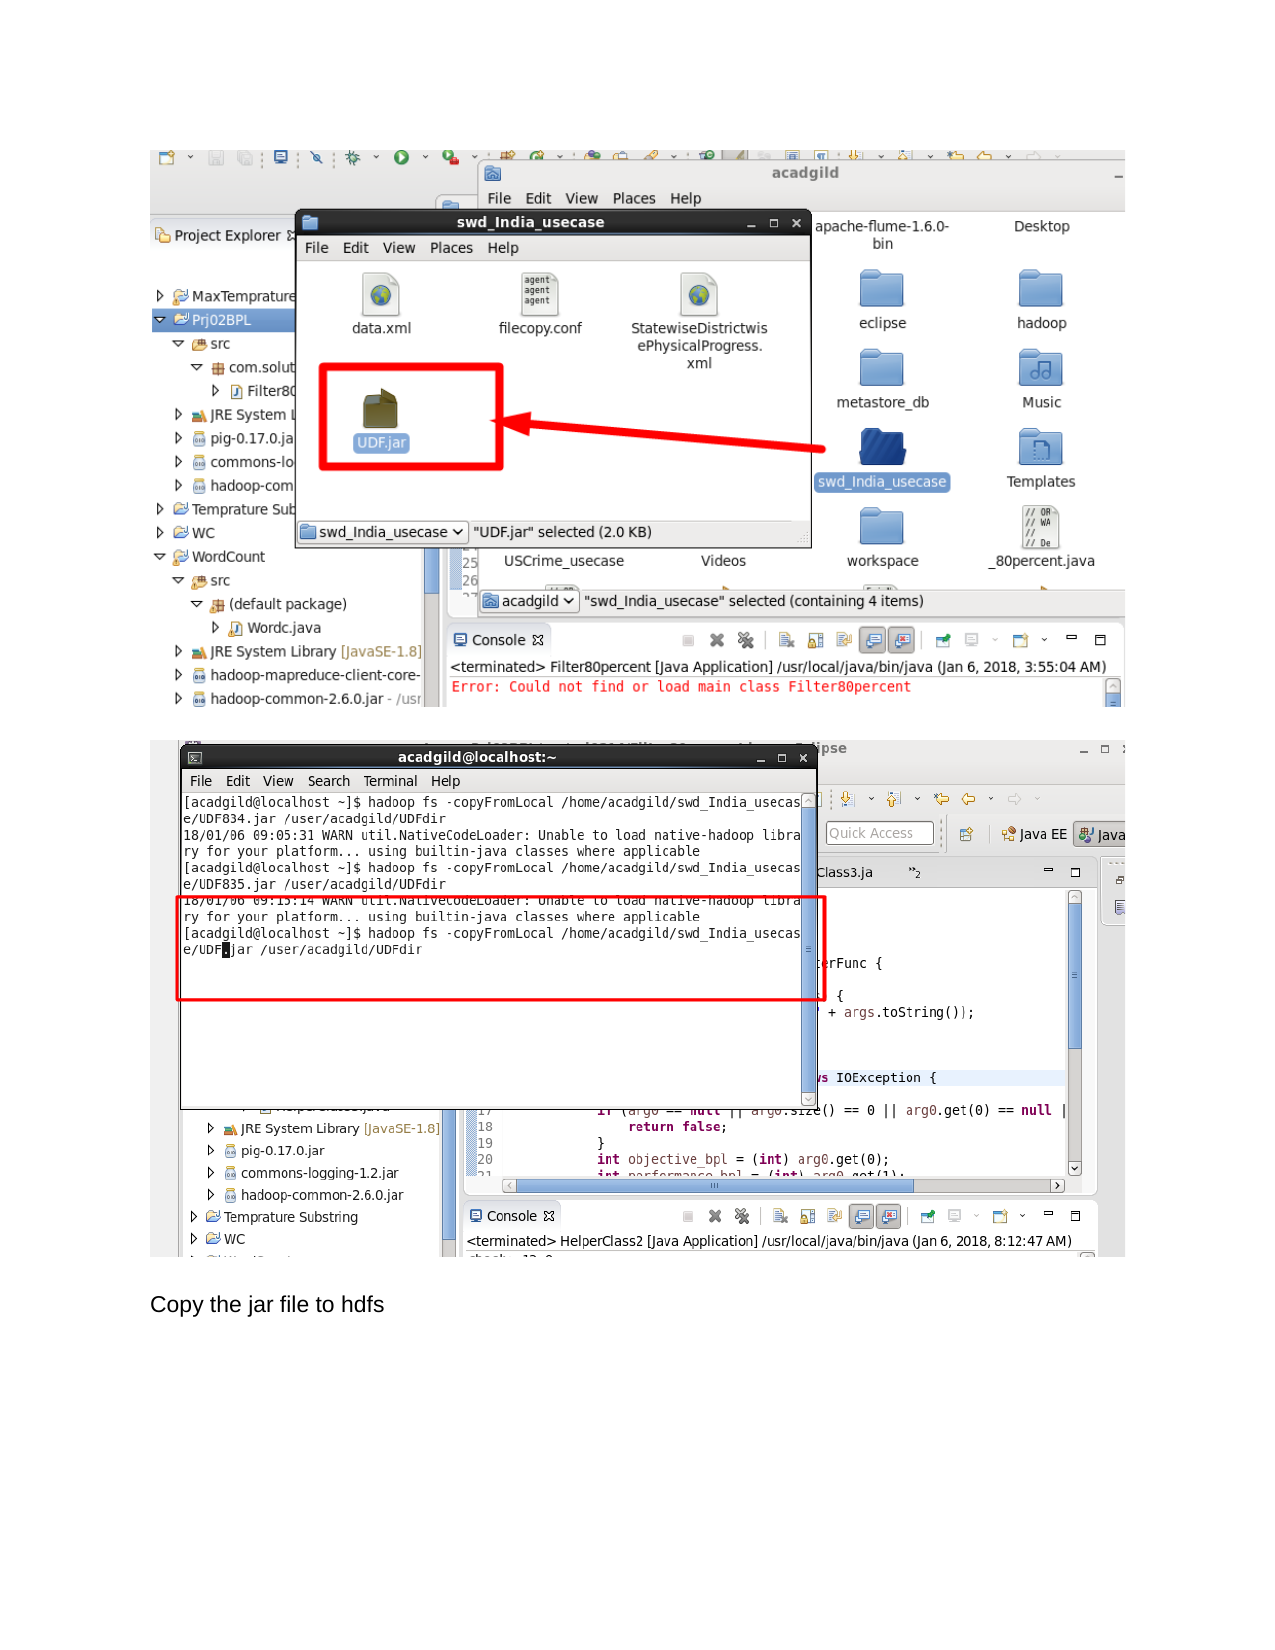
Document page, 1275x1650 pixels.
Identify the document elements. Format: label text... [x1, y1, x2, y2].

text Copy the jar file to hdfs [150, 1291, 1125, 1317]
picture [150, 150, 1125, 707]
picture [150, 740, 1125, 1257]
